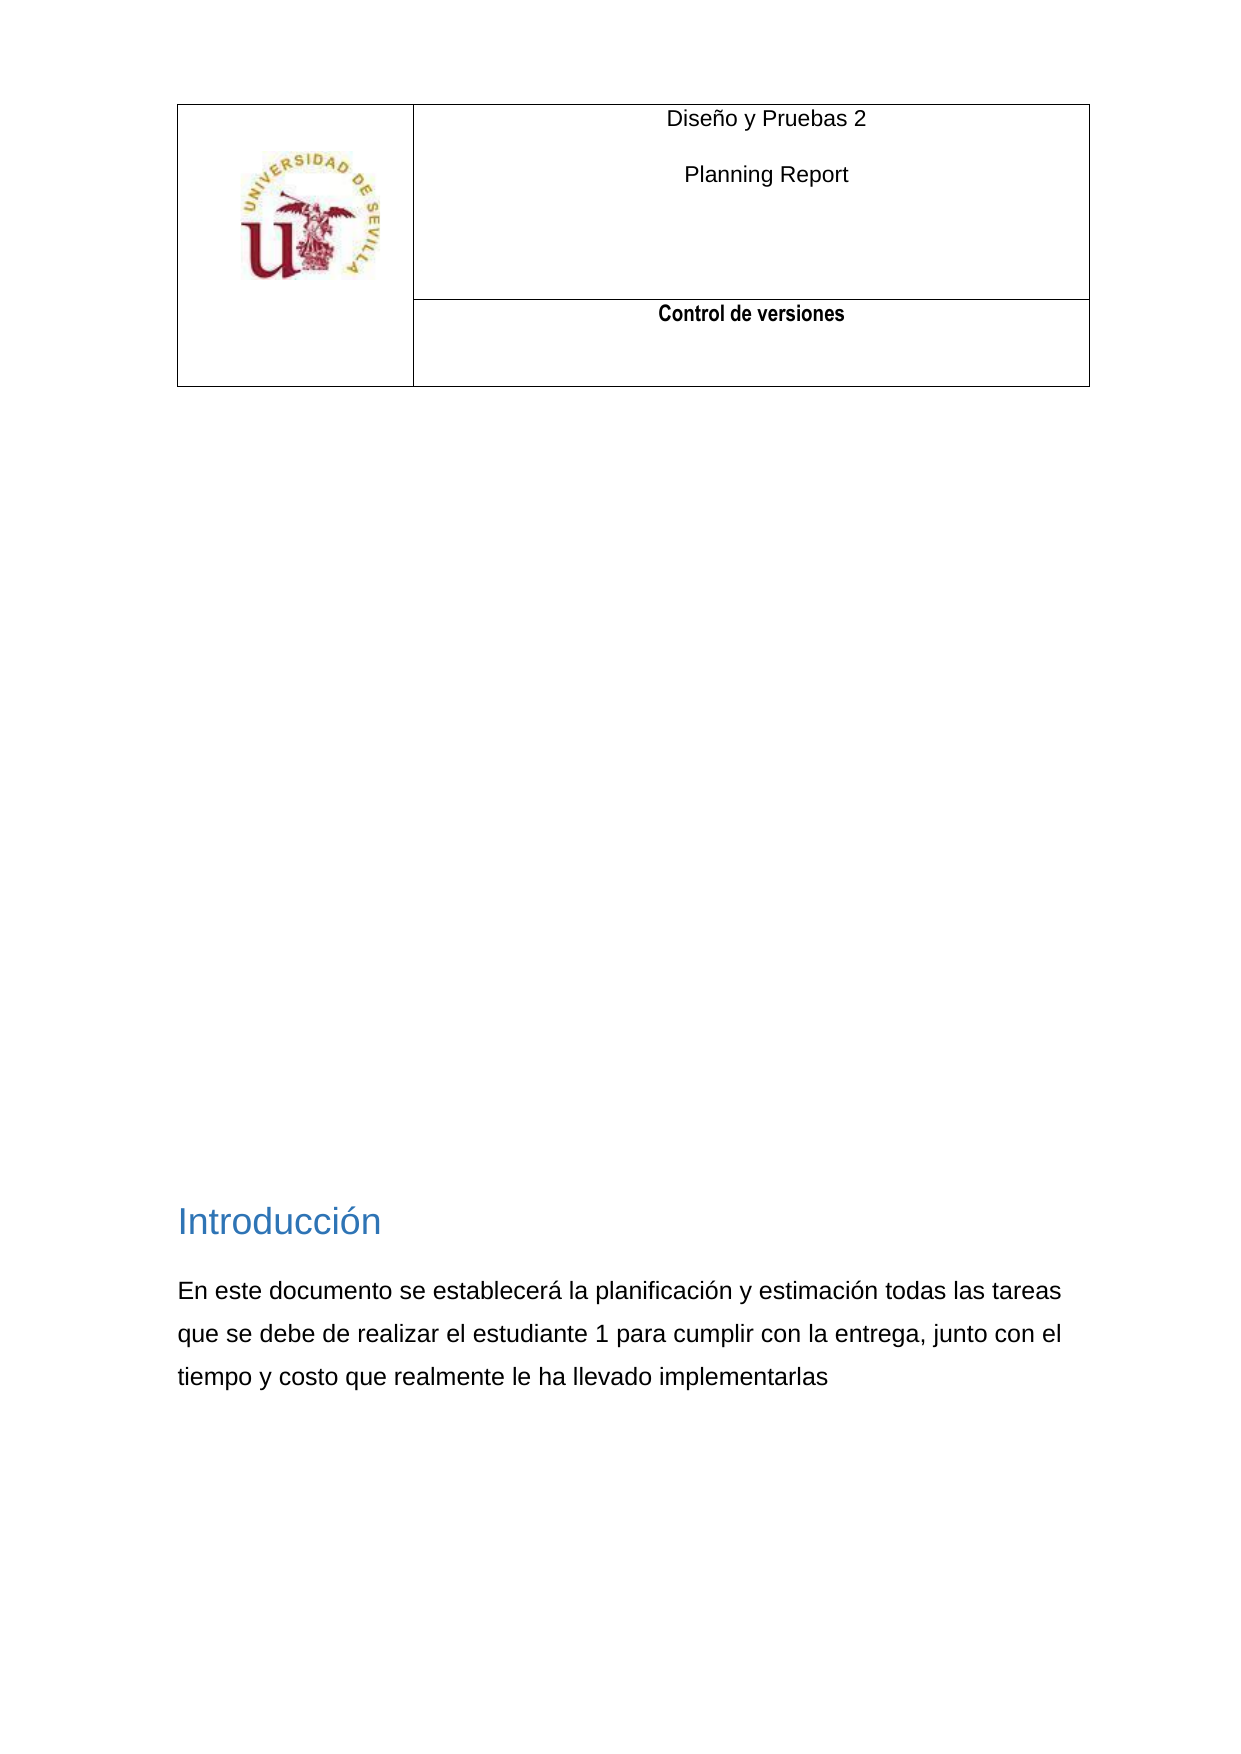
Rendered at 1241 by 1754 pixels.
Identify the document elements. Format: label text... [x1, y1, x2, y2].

subtitle Introducción [177, 1199, 1063, 1242]
picture [240, 151, 381, 280]
text En este documento se establecerá la planificación y estimación todas las tareas que se debe de realizar el estudiante 1 para cumplir con la entrega, junto con el tiempo y costo que realmente le ha llevado implementarlas [177, 1276, 1063, 1391]
